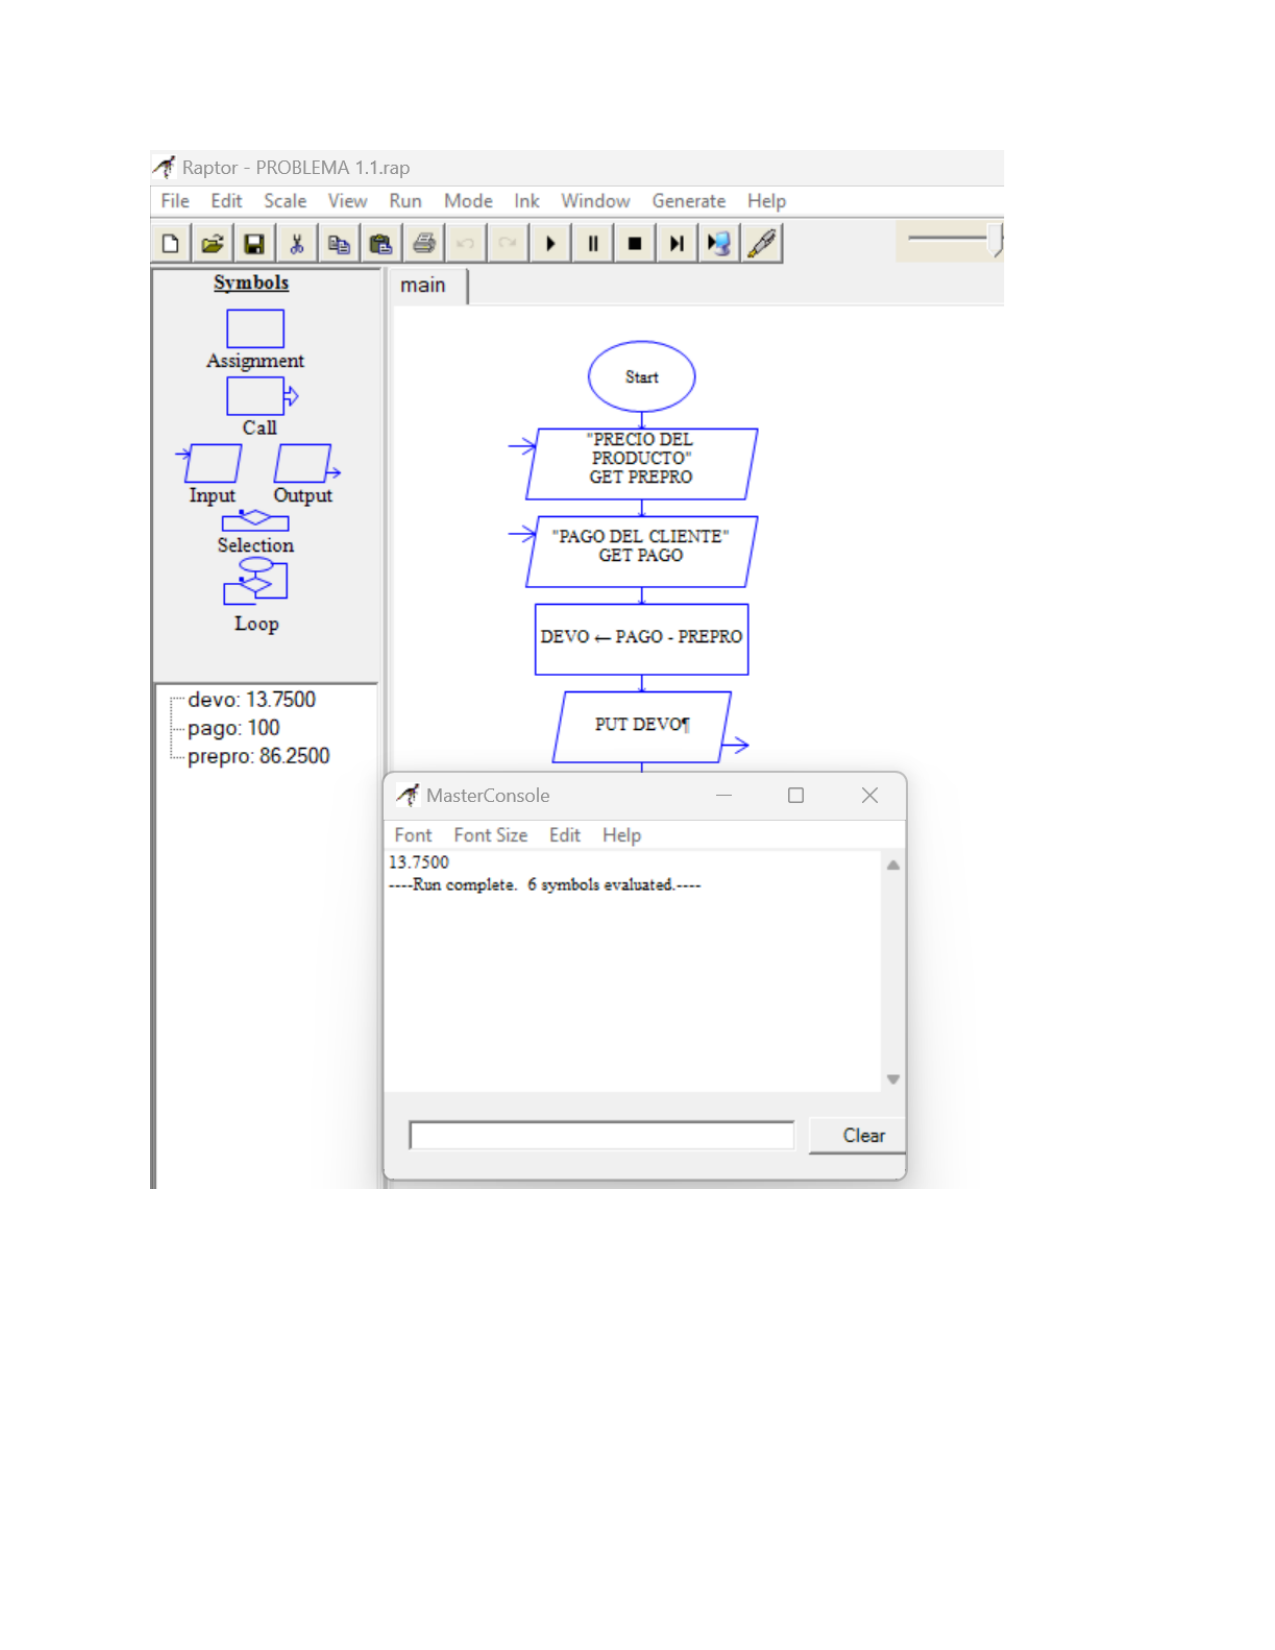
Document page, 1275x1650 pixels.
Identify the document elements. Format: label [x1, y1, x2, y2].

picture [150, 150, 1005, 1189]
